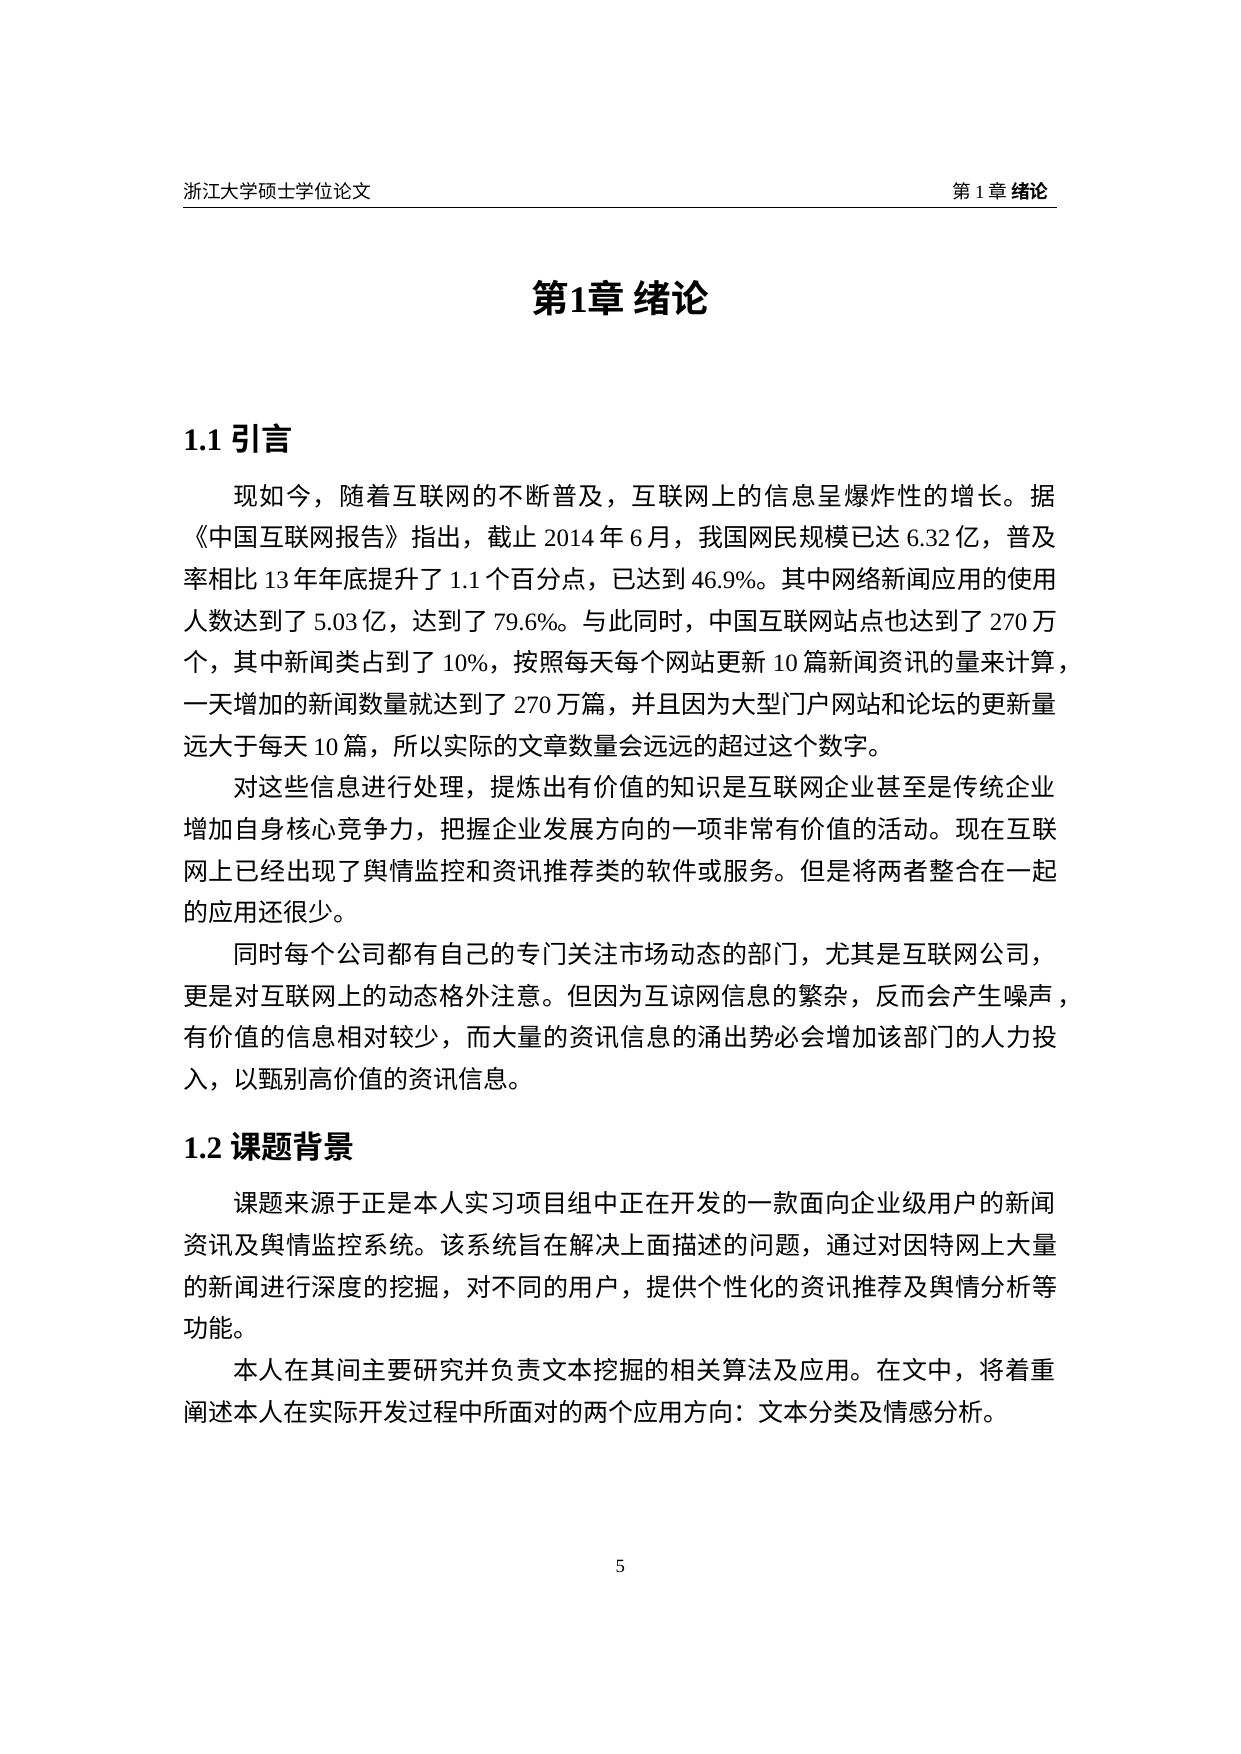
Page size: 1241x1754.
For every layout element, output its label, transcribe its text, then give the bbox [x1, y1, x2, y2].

text 对这些信息进行处理，提炼出有价值的知识是互联网企业甚至是传统企业增加自身核心竞争力，把握企业发展方向的一项非常有价值的活动。现在互联网上已经出现了舆情监控和资讯推荐类的软件或服务。但是将两者整合在一起的应用还很少。 [183, 763, 1057, 930]
subtitle 引言 [183, 414, 1057, 459]
text 课题来源于正是本人实习项目组中正在开发的一款面向企业级用户的新闻资讯及舆情监控系统。该系统旨在解决上面描述的问题，通过对因特网上大量的新闻进行深度的挖掘，对不同的用户，提供个性化的资讯推荐及舆情分析等功能。 [183, 1179, 1057, 1346]
subtitle 课题背景 [183, 1122, 1057, 1167]
text 本人在其间主要研究并负责文本挖掘的相关算法及应用。在文中，将着重阐述本人在实际开发过程中所面对的两个应用方向：文本分类及情感分析。 [183, 1346, 1057, 1429]
text 同时每个公司都有自己的专门关注市场动态的部门，尤其是互联网公司，更是对互联网上的动态格外注意。但因为互谅网信息的繁杂，反而会产生噪声，有价值的信息相对较少，而大量的资讯信息的涌出势必会增加该部门的人力投入，以甄别高价值的资讯信息。 [183, 930, 1057, 1097]
subtitle 绪论 [183, 268, 1057, 323]
text 现如今，随着互联网的不断普及，互联网上的信息呈爆炸性的增长。据《中国互联网报告》指出，截止2014年6月，我国网民规模已达6.32亿，普及率相比13年年底提升了1.1个百分点，已达到46.9%。其中网络新闻应用的使用人数达到了5.03亿，达到了79.6%。与此同时，中国互联网站点也达到了270万个，其中新闻类占到了10%，按照每天每个网站更新10篇新闻资讯的量来计算，一天增加的新闻数量就达到了270万篇，并且因为大型门户网站和论坛的更新量远大于每天10篇，所以实际的文章数量会远远的超过这个数字。 [183, 472, 1057, 763]
